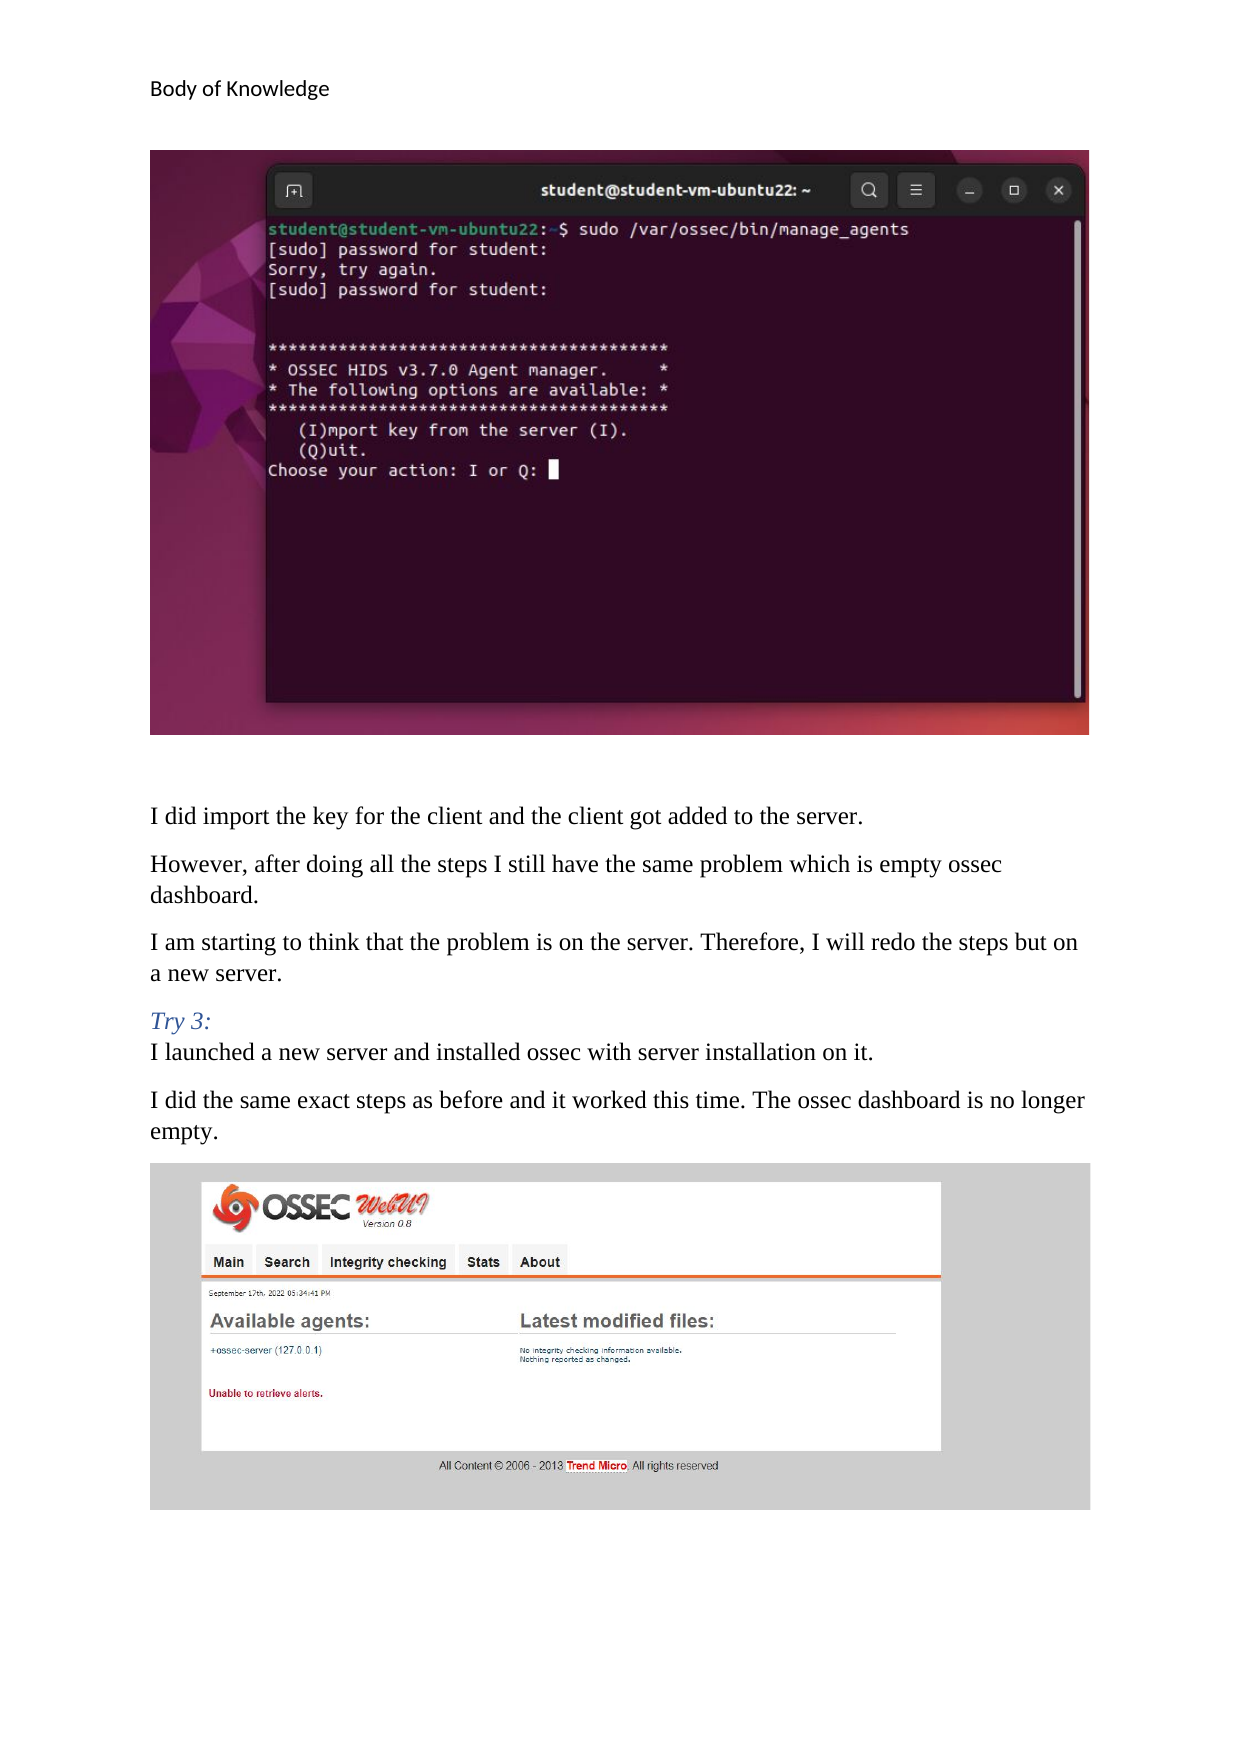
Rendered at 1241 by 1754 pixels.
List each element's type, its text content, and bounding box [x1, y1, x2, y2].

text I launched a new server and installed ossec with server installation on it. [150, 1037, 1090, 1066]
picture [150, 1163, 1091, 1510]
text I am starting to think that the problem is on the server. Therefore, I will redo the steps but on a new server. [150, 927, 1090, 987]
picture [150, 150, 1090, 735]
subtitle Try 3: [150, 1006, 1090, 1035]
text I did import the key for the client and the client got added to the server. [150, 801, 1090, 830]
text However, after doing all the steps I still have the same problem which is empty ossec dashboard. [150, 849, 1090, 908]
text I did the same exact steps as before and it worked this time. The ossec dashboard is no longer empty. [150, 1085, 1090, 1145]
